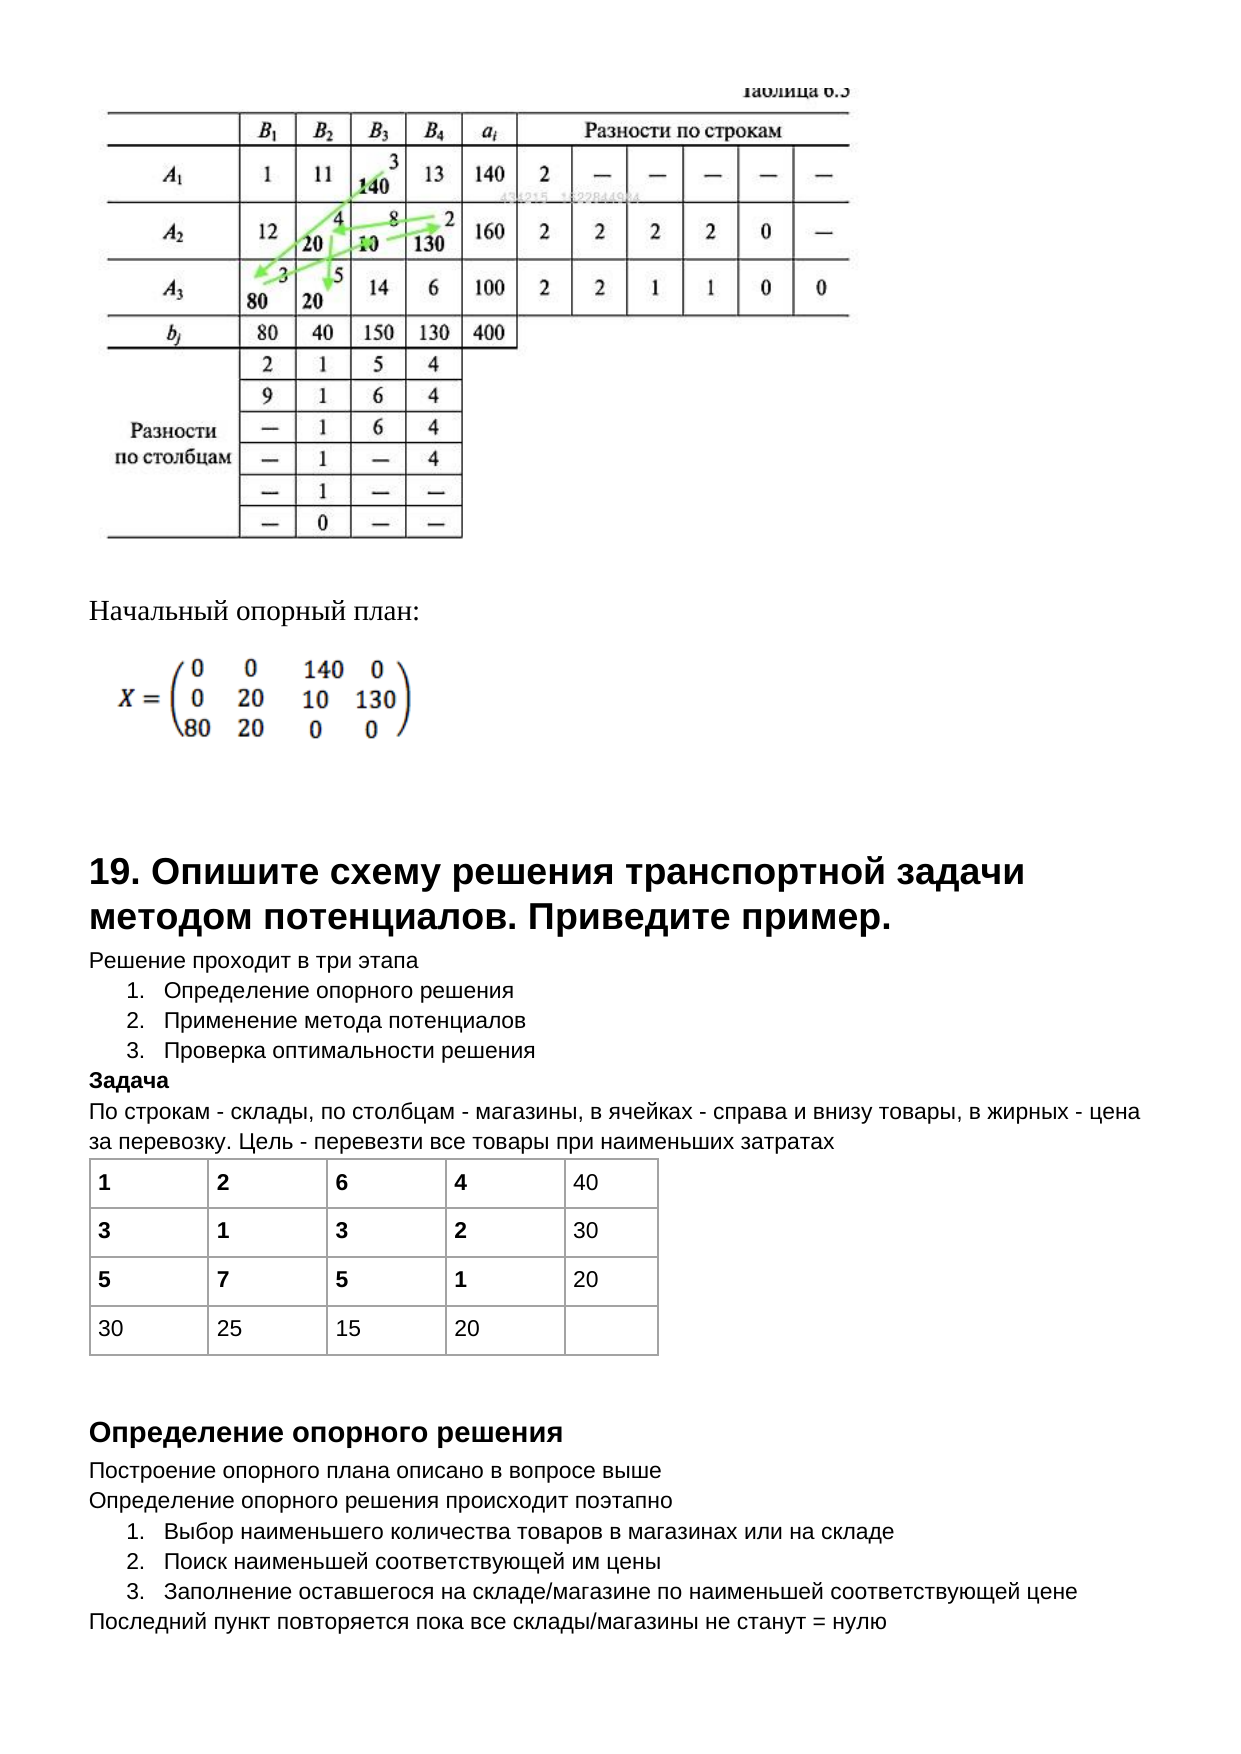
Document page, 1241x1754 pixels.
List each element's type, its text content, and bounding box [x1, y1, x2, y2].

table_cell 15 [328, 1307, 445, 1354]
table_header 40 [566, 1160, 657, 1207]
table_cell 7 [209, 1258, 326, 1305]
table_cell 1 [209, 1209, 326, 1256]
picture [88, 88, 866, 552]
table_cell 3 [91, 1209, 207, 1256]
table_cell 3 [328, 1209, 445, 1256]
list Поиск наименьшей соответствующей им цены [126, 1548, 1152, 1574]
list Заполнение оставшегося на складе/магазине по наименьшей соответствующей цене [126, 1578, 1152, 1604]
table_cell [566, 1307, 657, 1354]
text По строкам - склады, по столбцам - магазины, в ячейках - справа и внизу товары, в жирных - цена за перевозку. Цель - перевезти все товары при наименьших затратах [88, 1098, 1152, 1154]
table_cell 20 [447, 1307, 564, 1354]
text Определение опорного решения происходит поэтапно [88, 1487, 1152, 1514]
list Определение опорного решения [126, 977, 1152, 1003]
table_header 4 [447, 1160, 564, 1207]
list Применение метода потенциалов [126, 1007, 1152, 1033]
table_cell 20 [566, 1258, 657, 1305]
table_cell 5 [328, 1258, 445, 1305]
text Последний пункт повторяется пока все склады/магазины не станут = нулю [88, 1608, 1152, 1634]
table_header 6 [328, 1160, 445, 1207]
table_cell 1 [447, 1258, 564, 1305]
table_cell 30 [566, 1209, 657, 1256]
text Построение опорного плана описано в вопросе выше [88, 1457, 1152, 1483]
text Начальный опорный план: [88, 593, 1152, 627]
table_cell 2 [447, 1209, 564, 1256]
list Проверка оптимальности решения [126, 1037, 1152, 1063]
table_cell 25 [209, 1307, 326, 1354]
picture [88, 632, 439, 770]
subtitle Определение опорного решения [88, 1415, 1152, 1449]
list Выбор наименьшего количества товаров в магазинах или на складе [126, 1518, 1152, 1544]
table_header 1 [91, 1160, 207, 1207]
table_cell 5 [91, 1258, 207, 1305]
text Задача [88, 1067, 1152, 1094]
table_cell 30 [91, 1307, 207, 1354]
table_header 2 [209, 1160, 326, 1207]
subtitle 19. Опишите схему решения транспортной задачи методом потенциалов. Приведите пример. [88, 849, 1152, 937]
text Решение проходит в три этапа [88, 947, 1152, 973]
